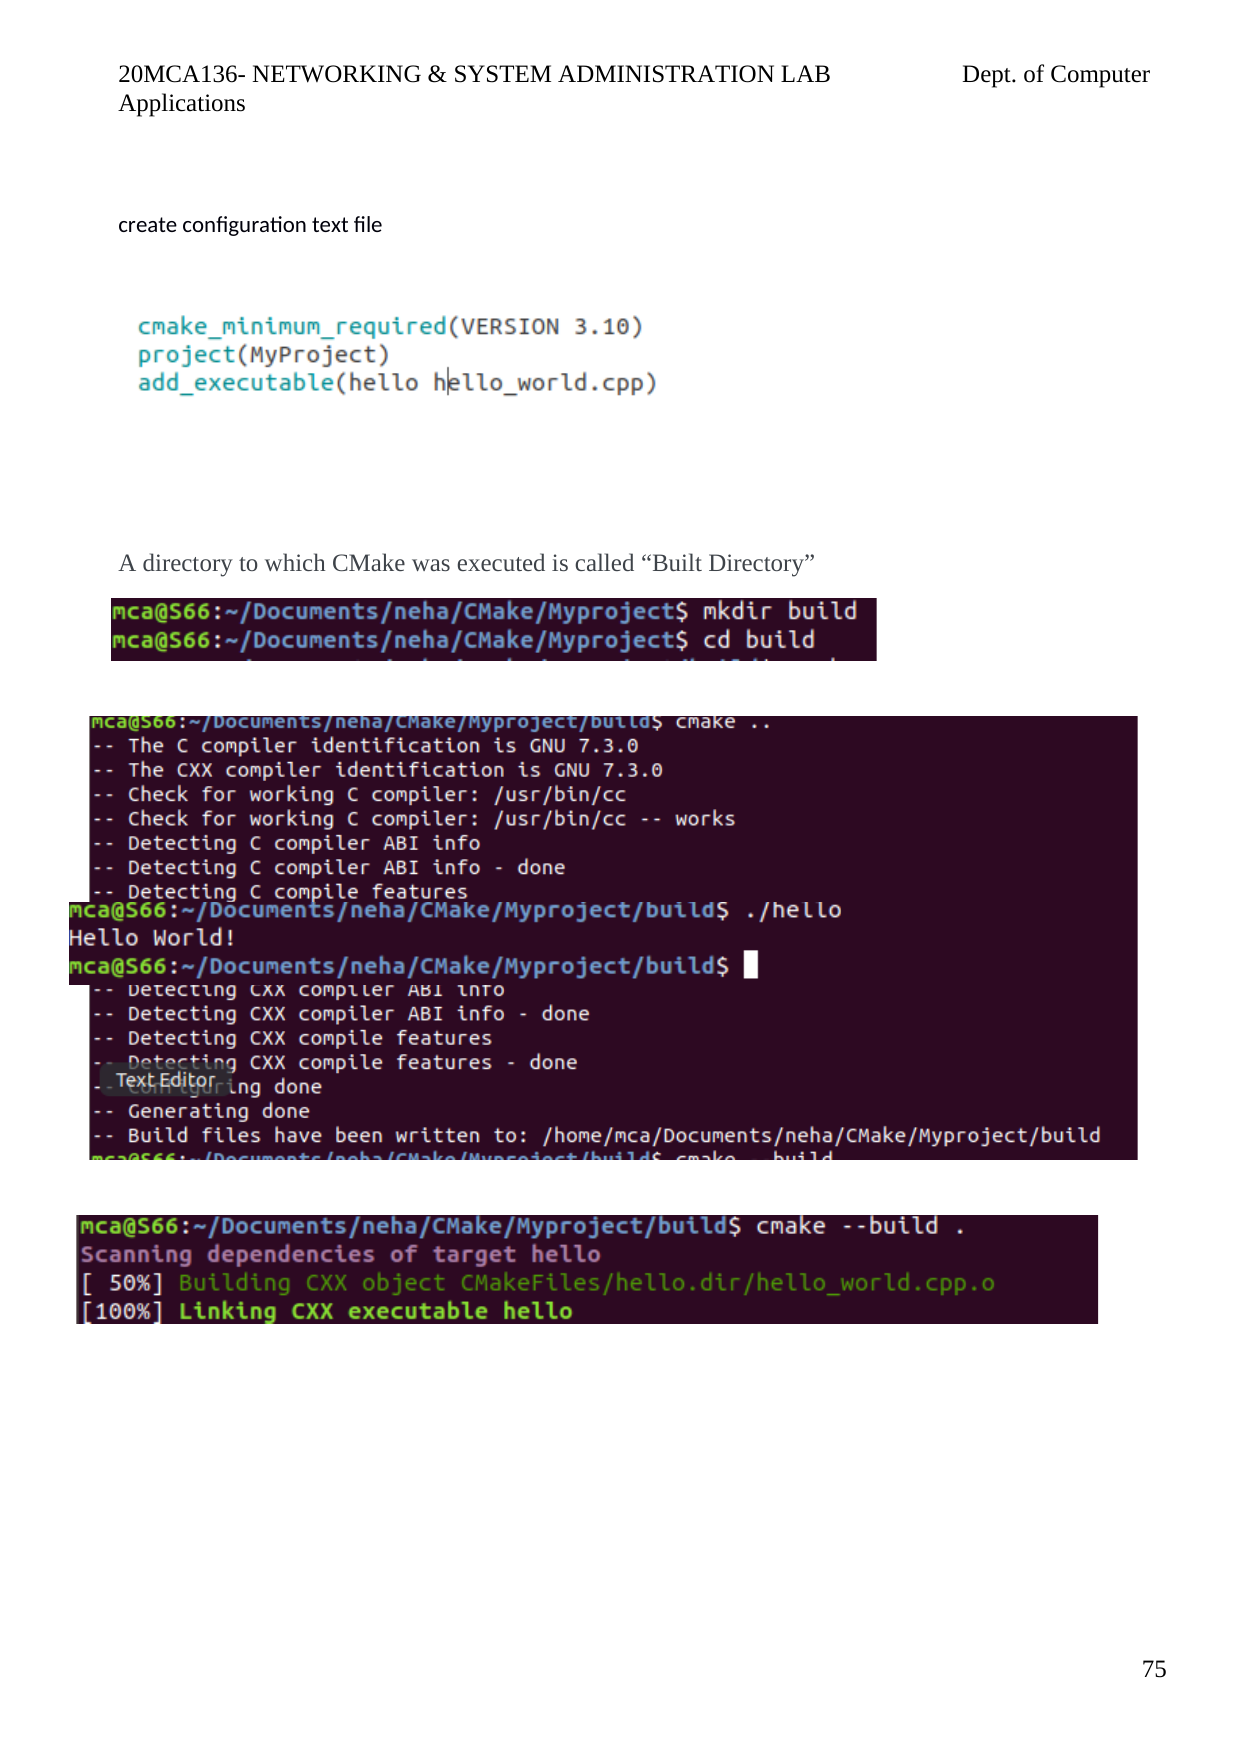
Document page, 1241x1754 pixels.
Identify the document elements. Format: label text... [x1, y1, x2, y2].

picture [69, 716, 1138, 1160]
picture [76, 1215, 1099, 1324]
text create configuration text file [118, 210, 1167, 238]
picture [130, 311, 704, 519]
text A directory to which CMake was executed is called “Built Directory” [118, 548, 1167, 577]
picture [111, 598, 877, 661]
